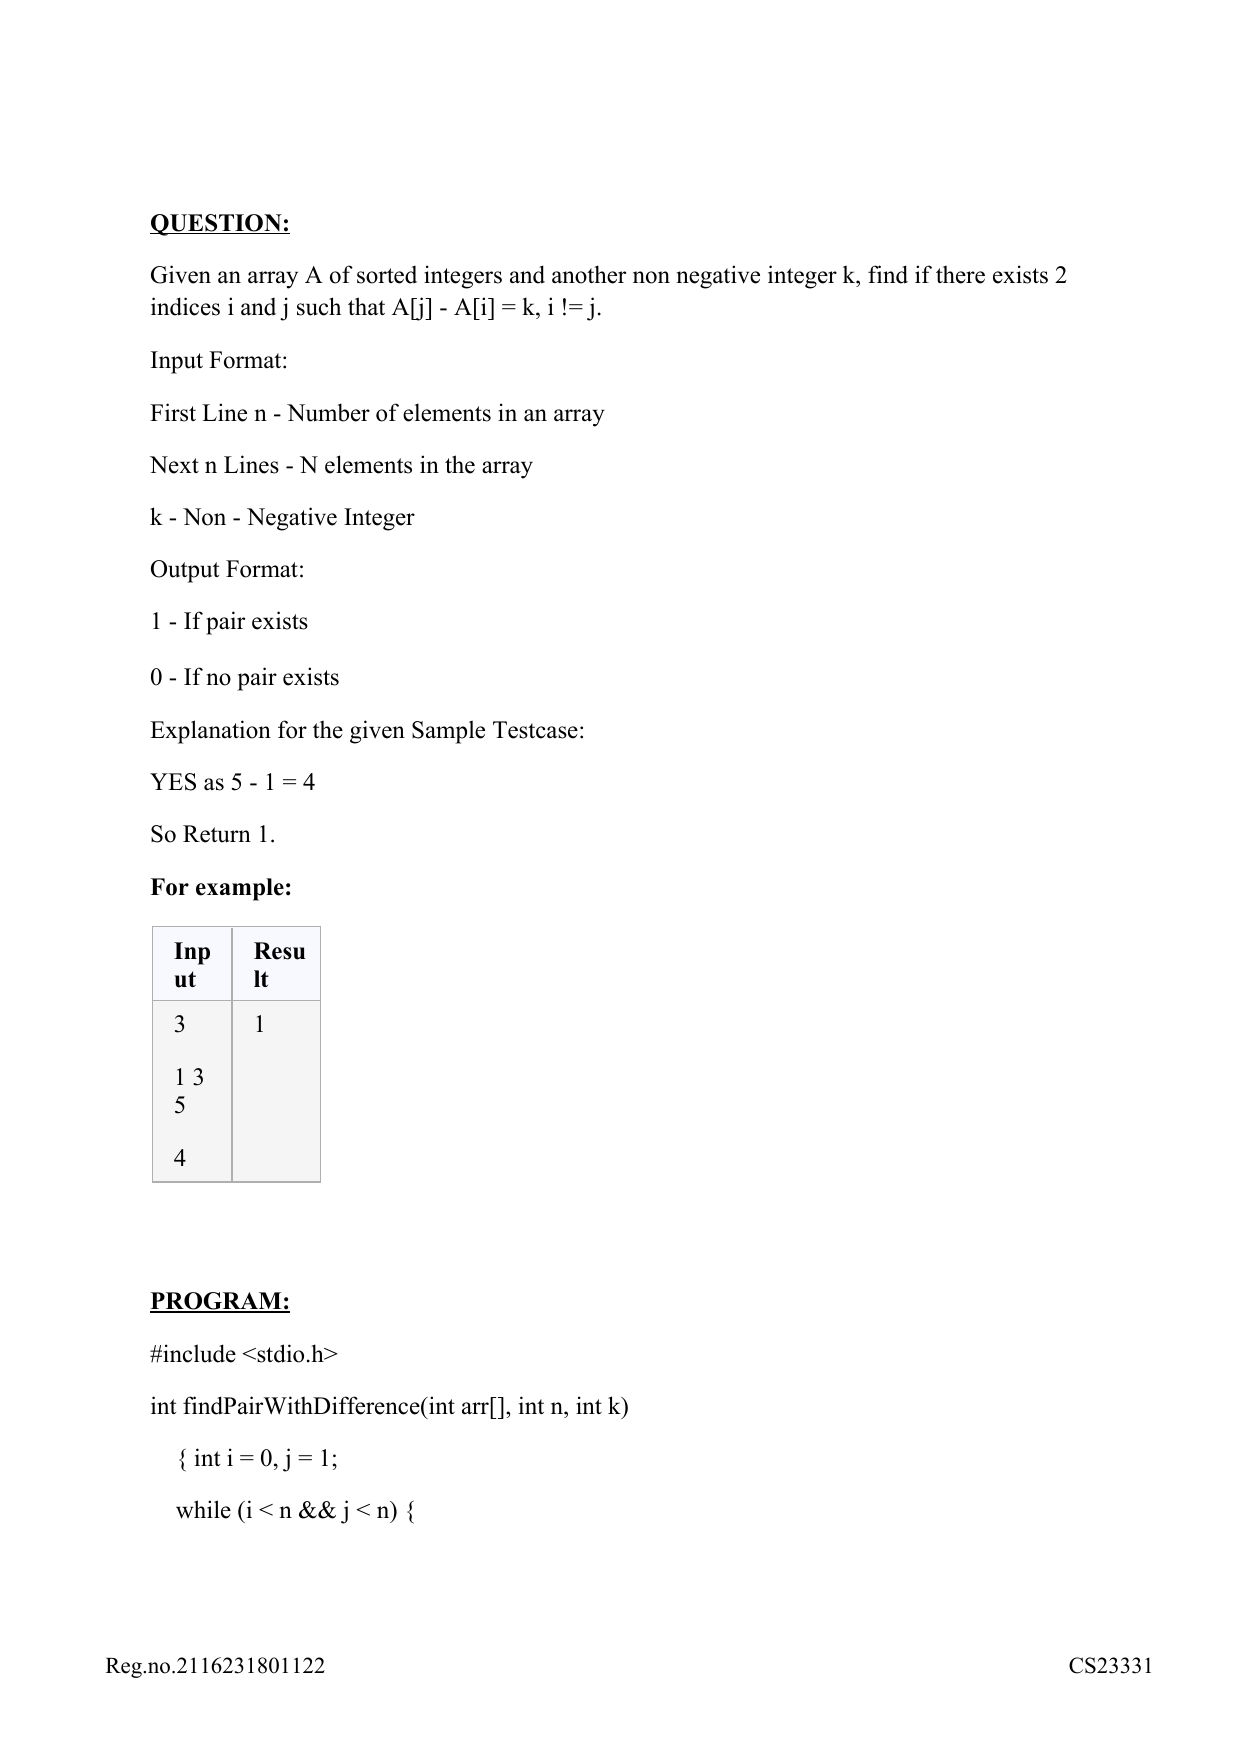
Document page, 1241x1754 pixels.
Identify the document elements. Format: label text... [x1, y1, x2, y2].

text Input Format: [150, 346, 1155, 373]
table_header Input [153, 927, 232, 1000]
text For example: [150, 873, 1155, 901]
table_cell 3 1 3 5 4 [153, 1001, 231, 1181]
text #include <stdio.h> [150, 1340, 1155, 1367]
text So Return 1. [150, 820, 1155, 848]
text PROGRAM: [150, 1287, 1155, 1315]
text 1 - If pair exists [150, 607, 1155, 635]
text QUESTION: [150, 209, 1155, 236]
text 0 - If no pair exists [150, 663, 1155, 691]
text int findPairWithDifference(int arr[], int n, int k) { int i = 0, j = 1; [150, 1392, 668, 1472]
table_cell 1 [233, 1001, 320, 1181]
text while (i < n && j < n) { [176, 1496, 1155, 1524]
text k - Non - Negative Integer Output Format: [150, 503, 476, 583]
text First Line n - Number of elements in an array Next n Lines - N elements in the array [150, 399, 647, 478]
text Given an array A of sorted integers and another non negative integer k, find if there exists 2 indices i and j such that A[j] - A[i] = k, i != j. [150, 261, 1077, 321]
table_header Result [233, 927, 320, 1000]
text Explanation for the given Sample Testcase: YES as 5 - 1 = 4 [150, 716, 593, 796]
